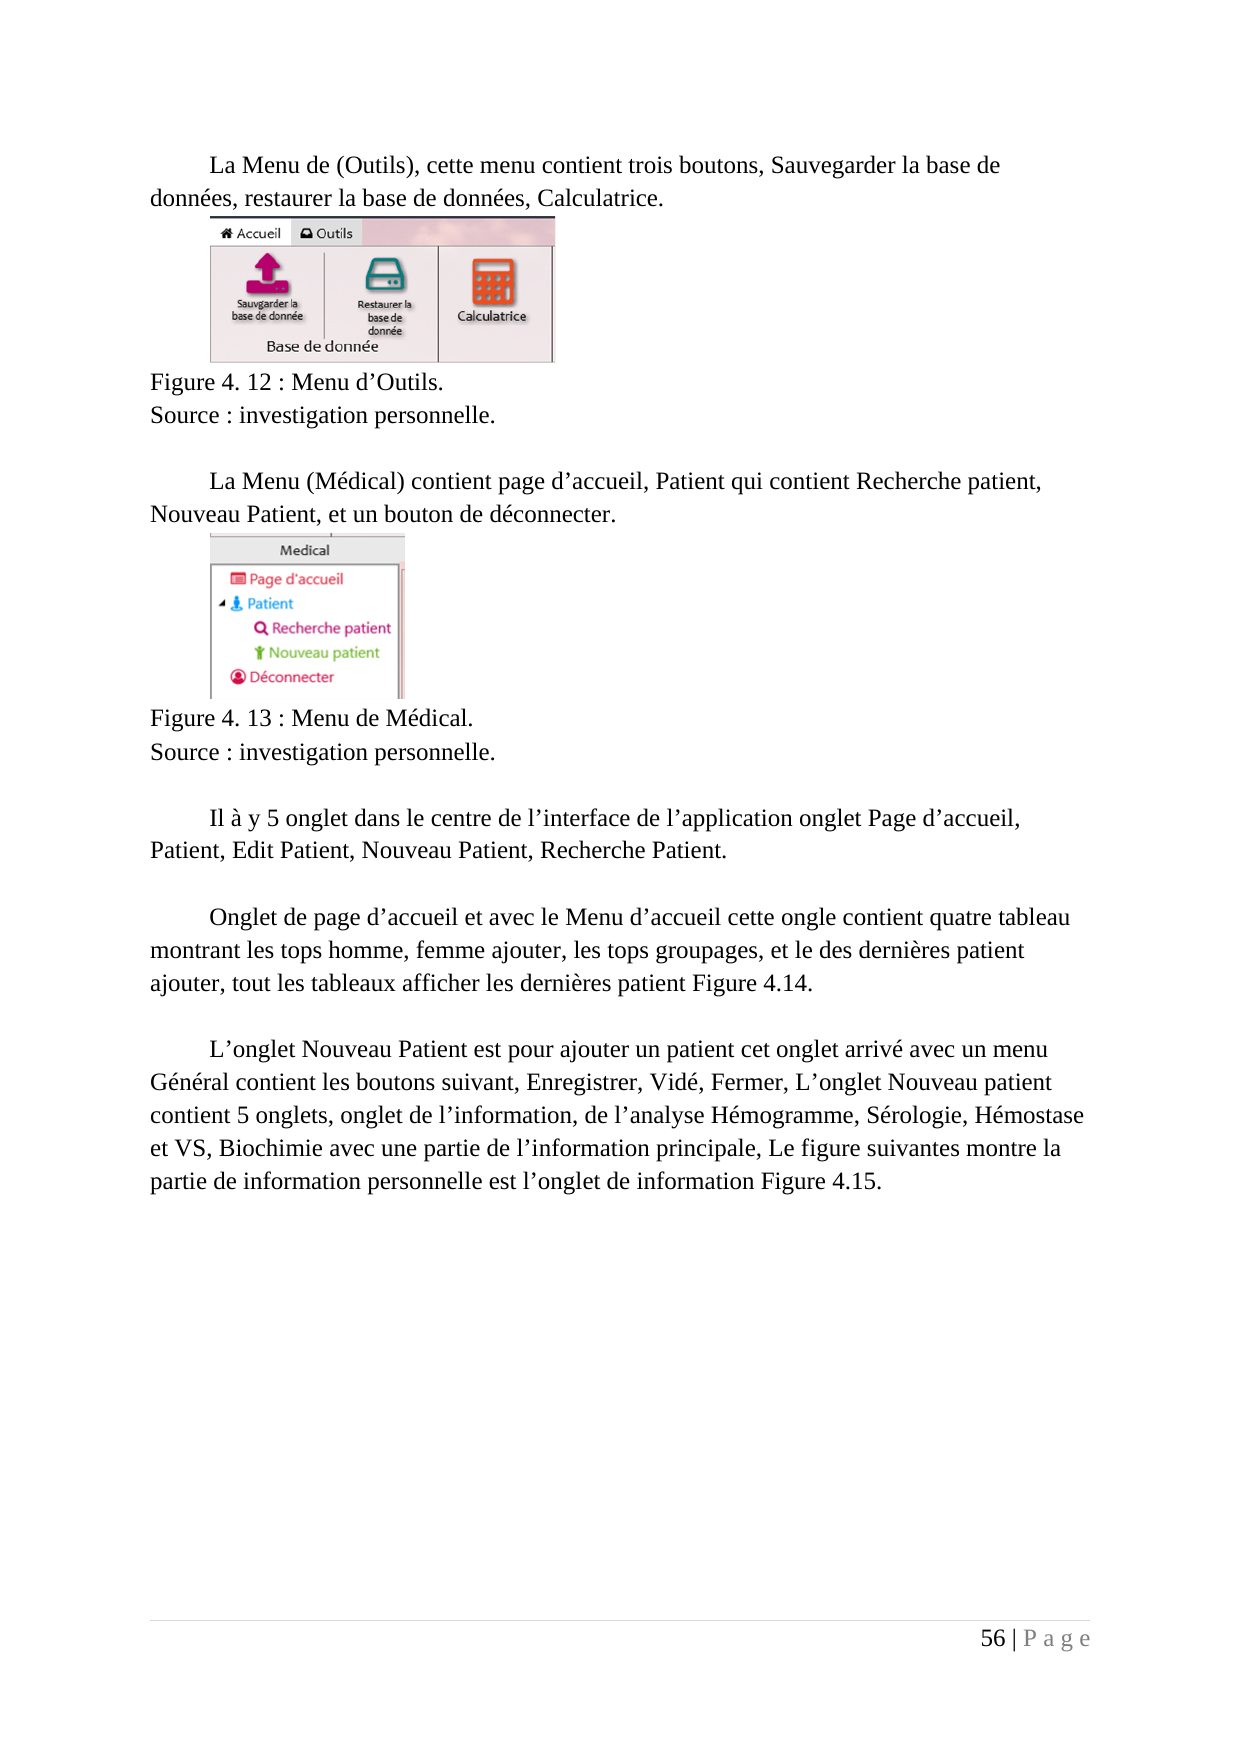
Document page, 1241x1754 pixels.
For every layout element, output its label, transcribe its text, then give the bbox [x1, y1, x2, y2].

text Il à y 5 onglet dans le centre de l’interface de l’application onglet Page d’accueil, Patient, Edit Patient, Nouveau Patient, Recherche Patient. [150, 803, 1090, 864]
text Onglet de page d’accueil et avec le Menu d’accueil cette ongle contient quatre tableau montrant les tops homme, femme ajouter, les tops groupages, et le des dernières patient ajouter, tout les tableaux afficher les dernières patient Figure 4.14. [150, 902, 1090, 996]
text La Menu de (Outils), cette menu contient trois boutons, Sauvegarder la base de données, restaurer la base de données, Calculatrice. [150, 150, 1090, 212]
text Source : investigation personnelle. [150, 737, 1090, 765]
text La Menu (Médical) contient page d’accueil, Patient qui contient Recherche patient, Nouveau Patient, et un bouton de déconnecter. [150, 466, 1090, 528]
picture [209, 532, 406, 700]
picture [209, 216, 556, 363]
text L’onglet Nouveau Patient est pour ajouter un patient cet onglet arrivé avec un menu Général contient les boutons suivant, Enregistrer, Vidé, Fermer, L’onglet Nouveau patient contient 5 onglets, onglet de l’information, de l’analyse Hémogramme, Sérologie, Hémostase et VS, Biochimie avec une partie de l’information principale, Le figure suivantes montre la partie de information personnelle est l’onglet de information Figure 4.15. [150, 1034, 1090, 1194]
text Source : investigation personnelle. [150, 400, 1090, 429]
